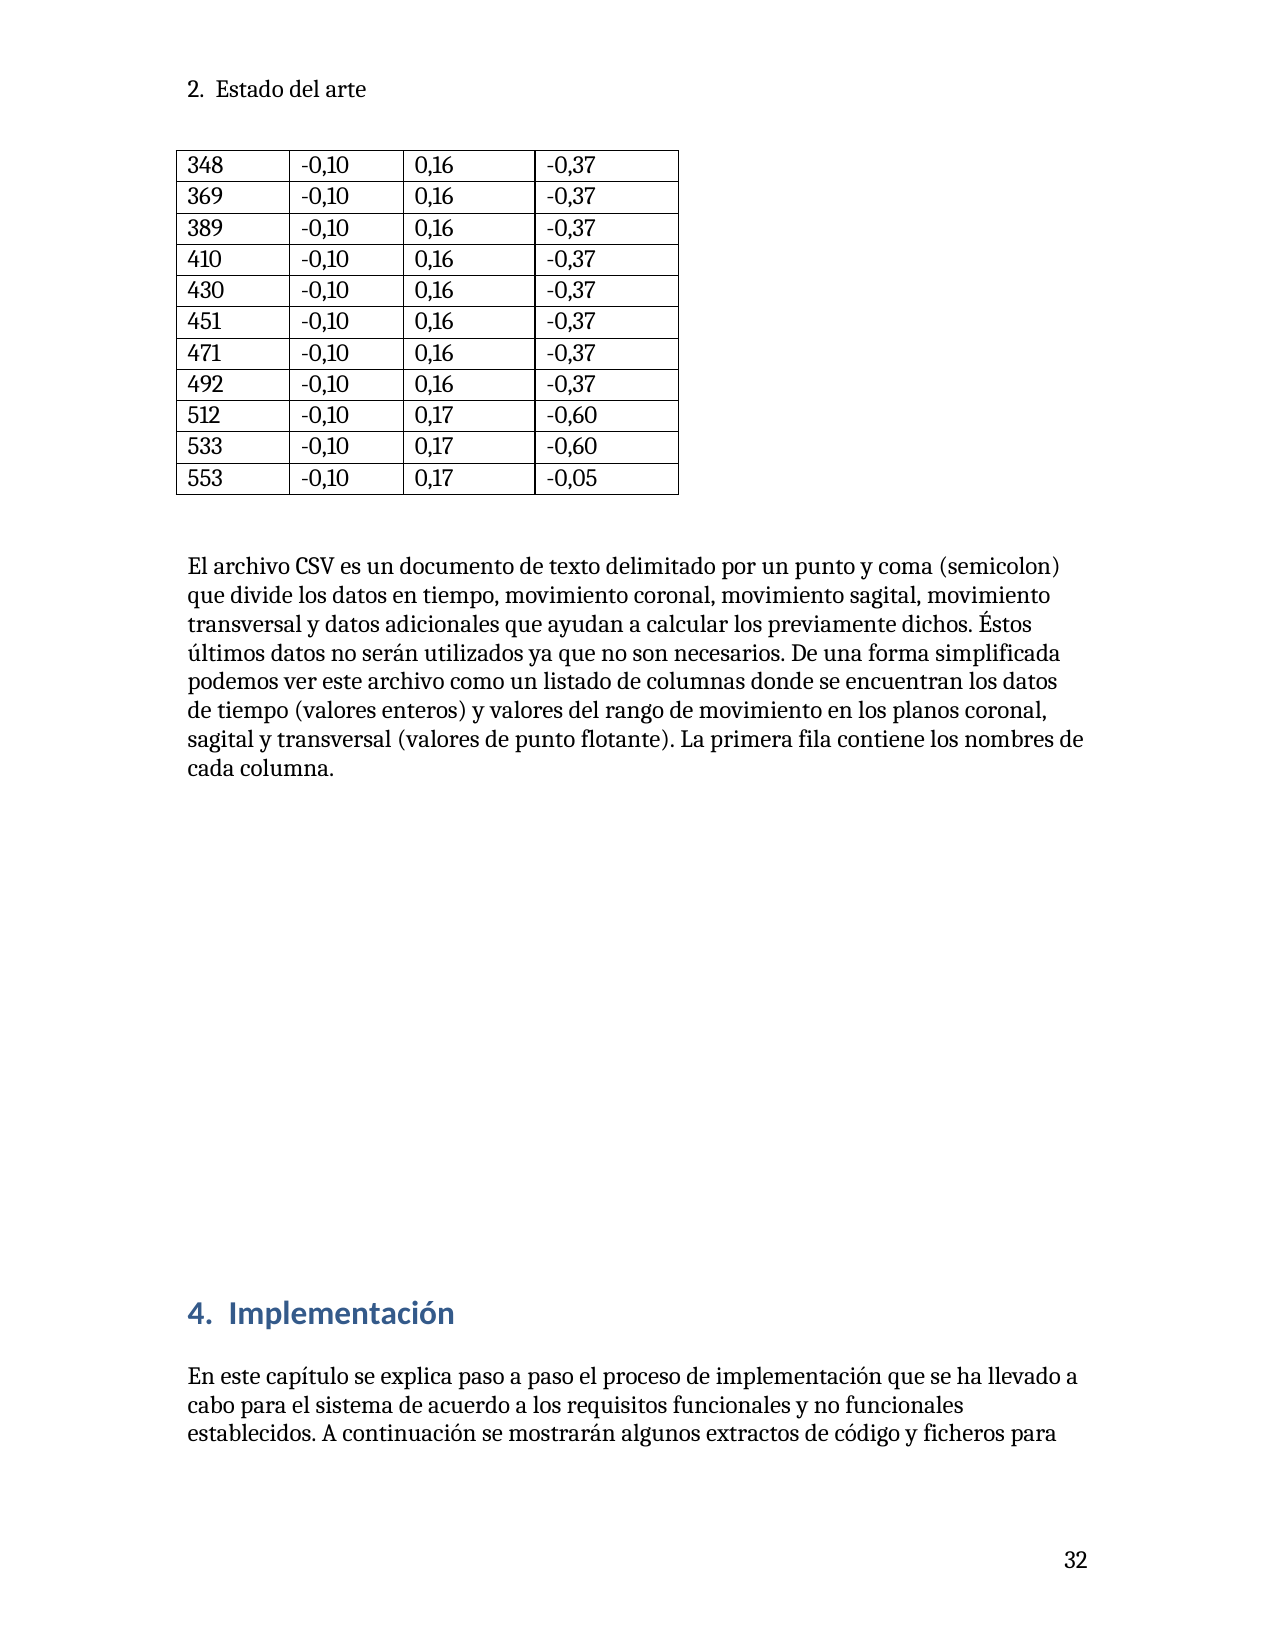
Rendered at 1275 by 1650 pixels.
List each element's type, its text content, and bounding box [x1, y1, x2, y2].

table_cell -0,37 [536, 214, 678, 244]
table_cell -0,60 [536, 432, 678, 462]
table_cell -0,10 [290, 182, 403, 212]
table_cell 0,16 [404, 214, 534, 244]
table_cell 471 [177, 339, 289, 369]
table_cell -0,10 [290, 276, 403, 306]
table_cell -0,60 [536, 401, 678, 431]
table_cell -0,10 [290, 307, 403, 337]
table_cell -0,10 [290, 214, 403, 244]
table_cell 0,16 [404, 276, 534, 306]
table_cell 348 [177, 151, 289, 181]
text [187, 1362, 1087, 1448]
table_cell -0,05 [536, 464, 678, 494]
table_cell -0,10 [290, 401, 403, 431]
table_cell -0,37 [536, 245, 678, 275]
table_cell -0,37 [536, 151, 678, 181]
table_cell -0,10 [290, 370, 403, 400]
table_cell 0,16 [404, 339, 534, 369]
table_cell 0,17 [404, 401, 534, 431]
table_cell -0,10 [290, 339, 403, 369]
table_cell -0,37 [536, 339, 678, 369]
table_cell 0,16 [404, 151, 534, 181]
subtitle 4. Implementación [187, 1292, 1087, 1333]
table_cell 512 [177, 401, 289, 431]
table_cell -0,10 [290, 151, 403, 181]
table_cell 492 [177, 370, 289, 400]
text El archivo CSV es un documento de texto delimitado por un punto y coma (semicolon) que divide los datos en tiempo, movimiento coronal, movimiento sagital, movimiento transversal y datos adicionales que ayudan a calcular los previamente dichos. Éstos últimos datos no serán utilizados ya que no son necesarios. De un forma simplificada podemos ver este archivo como un listado de columnas donde se encuentran los datos de tiempo (valores enteros) y valores del rango de movimiento en los planos coronal, sagital y transversal (valores de punto flotante). La primera fila contiene los nombres de cada columna. [187, 552, 1087, 782]
table_cell -0,37 [536, 307, 678, 337]
table_cell -0,10 [290, 464, 403, 494]
table_cell -0,37 [536, 276, 678, 306]
table_cell -0,37 [536, 182, 678, 212]
table_cell 0,16 [404, 307, 534, 337]
table_cell 369 [177, 182, 289, 212]
table_cell 553 [177, 464, 289, 494]
table_cell 430 [177, 276, 289, 306]
table_cell 410 [177, 245, 289, 275]
table_cell 0,17 [404, 432, 534, 462]
table_cell 451 [177, 307, 289, 337]
table_cell 389 [177, 214, 289, 244]
table_cell 0,17 [404, 464, 534, 494]
table_cell 0,16 [404, 182, 534, 212]
table_cell 533 [177, 432, 289, 462]
table_cell 0,16 [404, 370, 534, 400]
table_cell -0,10 [290, 432, 403, 462]
table_cell 0,16 [404, 245, 534, 275]
table_cell -0,10 [290, 245, 403, 275]
table_cell -0,37 [536, 370, 678, 400]
